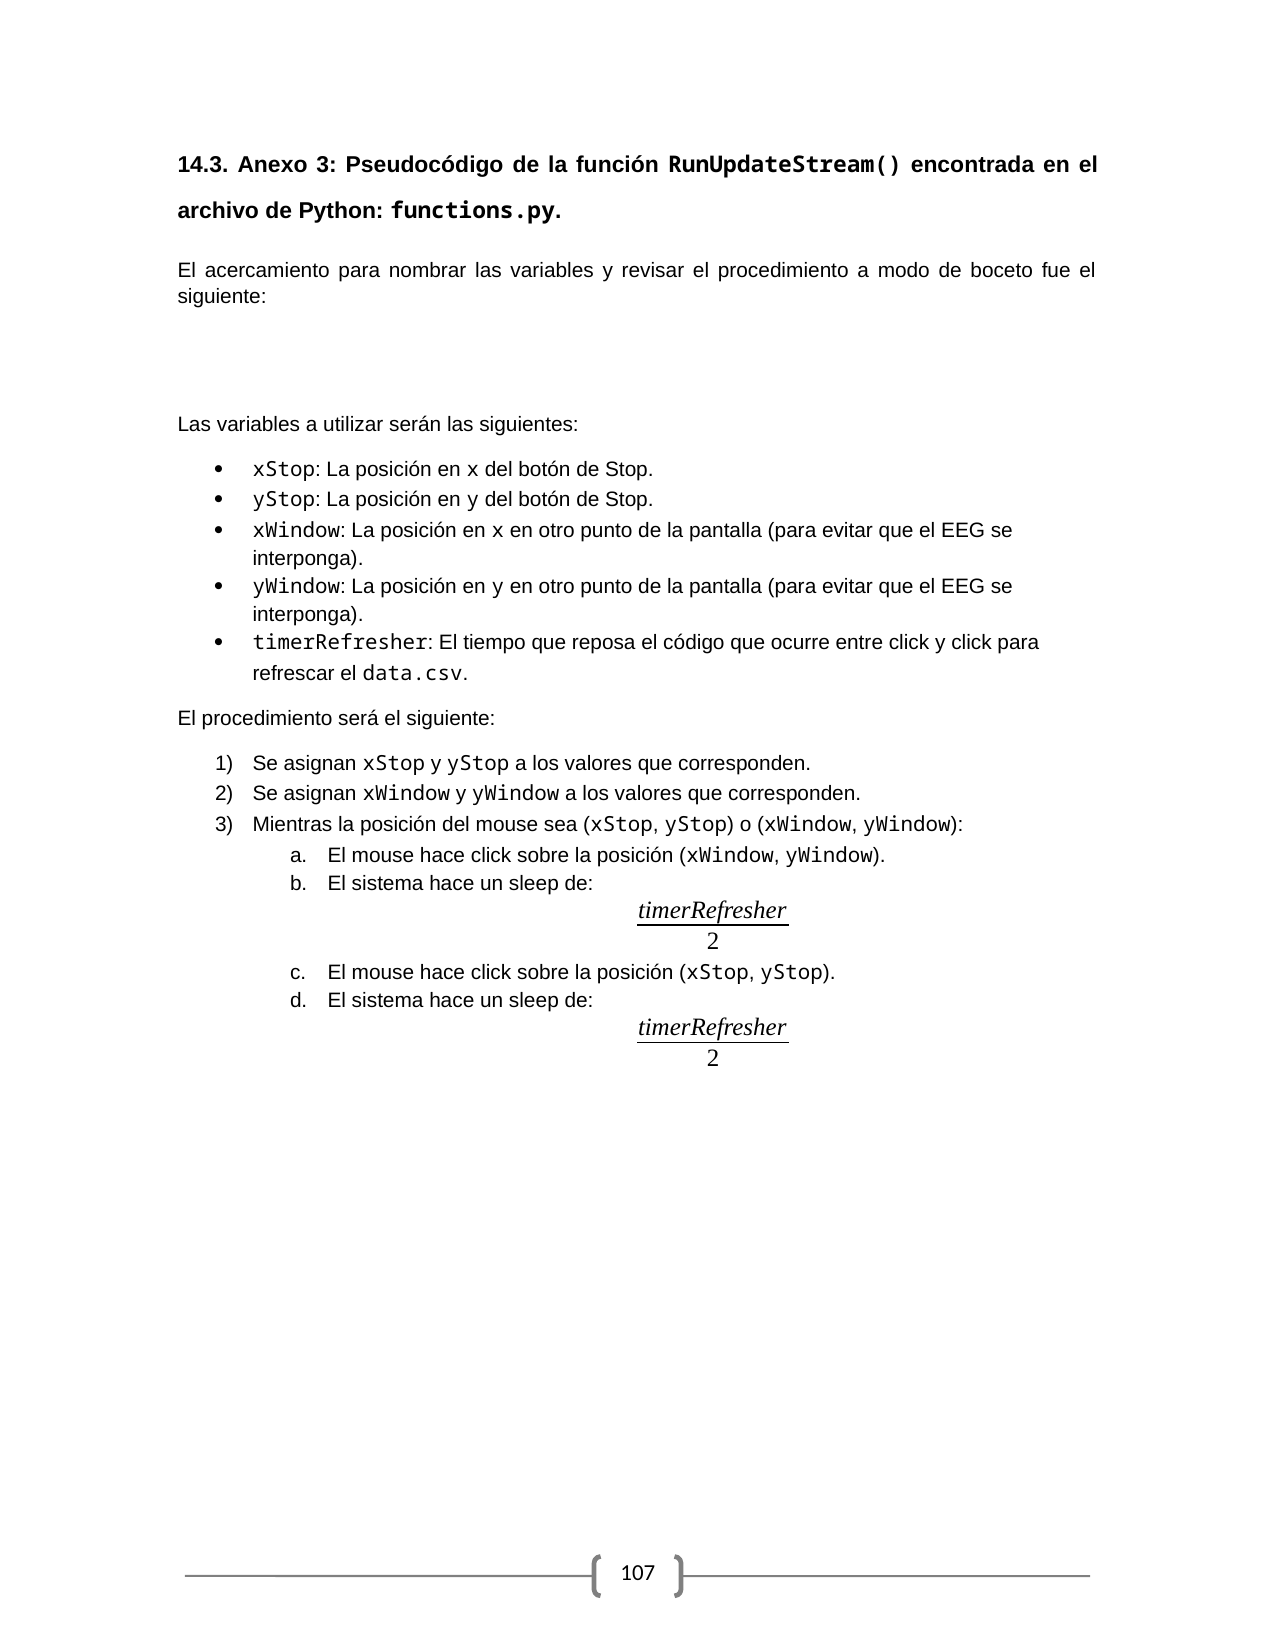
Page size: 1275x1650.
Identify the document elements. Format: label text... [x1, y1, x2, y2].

list Se asignan xStop y yStop a los valores que corresponden. [215, 748, 1098, 776]
text El procedimiento será el siguiente: [177, 705, 1098, 729]
list xWindow: La posición en x en otro punto de la pantalla (para evitar que el EEG se interponga). [215, 515, 1098, 569]
list yWindow: La posición en y en otro punto de la pantalla (para evitar que el EEG se interponga). [215, 571, 1098, 626]
list yStop: La posición en y del botón de Stop. [215, 484, 1098, 513]
list timerRefresher: El tiempo que reposa el código que ocurre entre click y click para refrescar el data.csv. [215, 627, 1098, 686]
list xStop: La posición en x del botón de Stop. [215, 454, 1098, 482]
list El sistema hace un sleep de: [290, 870, 1098, 894]
list El mouse hace click sobre la posición (xStop, yStop). [290, 957, 1098, 986]
list Se asignan xWindow y yWindow a los valores que corresponden. [215, 778, 1098, 807]
text 14.3. Anexo 3: Pseudocódigo de la función RunUpdateStream() encontrada en el archivo de Python: functions.py. [177, 148, 1098, 226]
list El mouse hace click sobre la posición (xWindow, yWindow). [290, 840, 1098, 868]
text El acercamiento para nombrar las variables y revisar el procedimiento a modo de boceto fue el siguiente: [177, 258, 1098, 308]
list Mientras la posición del mouse sea (xStop, yStop) o (xWindow, yWindow): [215, 809, 1098, 837]
list El sistema hace un sleep de: [290, 988, 1098, 1012]
text Las variables a utilizar serán las siguientes: [177, 411, 1098, 435]
